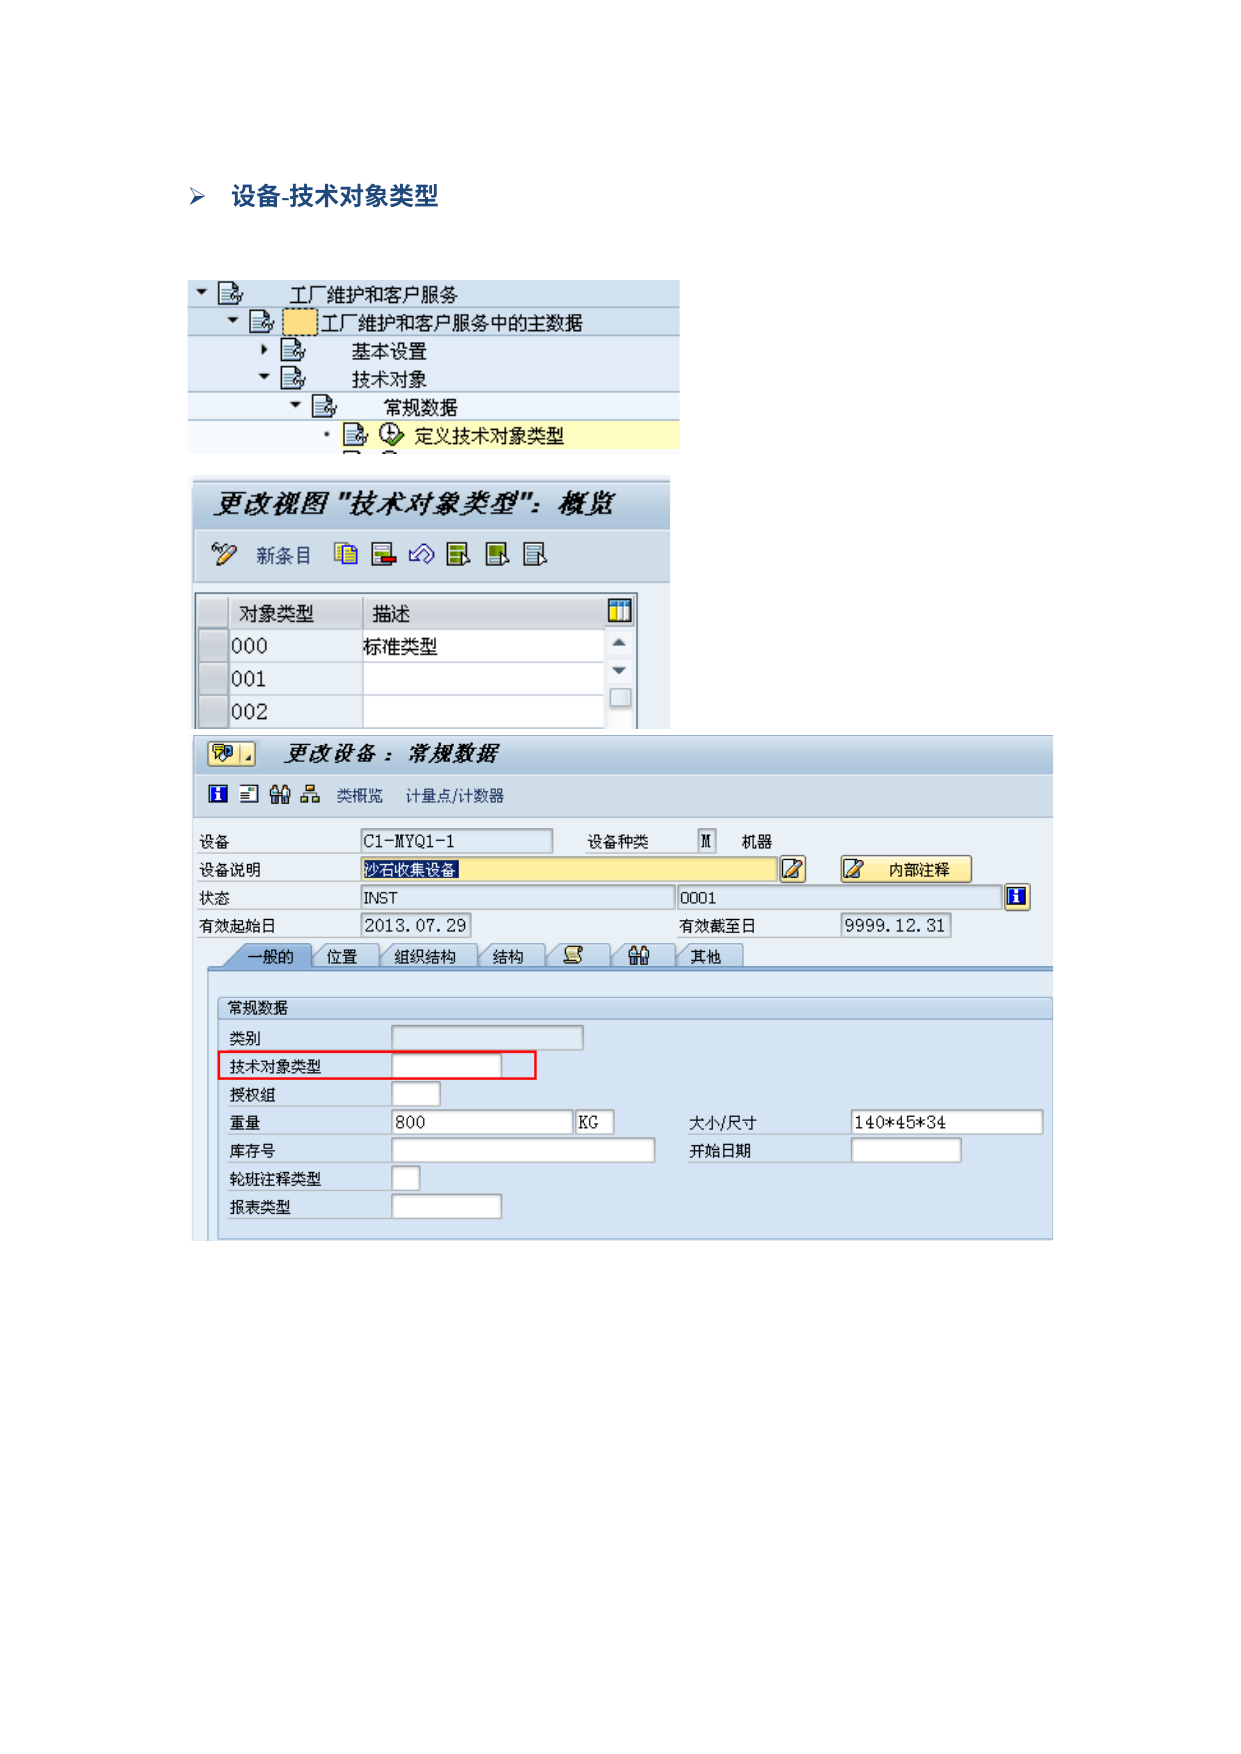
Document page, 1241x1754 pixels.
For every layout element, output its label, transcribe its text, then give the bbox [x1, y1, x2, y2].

picture [187, 475, 671, 729]
subtitle 设备-技术对象类型 [187, 162, 1053, 227]
picture [187, 280, 680, 454]
picture [187, 735, 1054, 1241]
